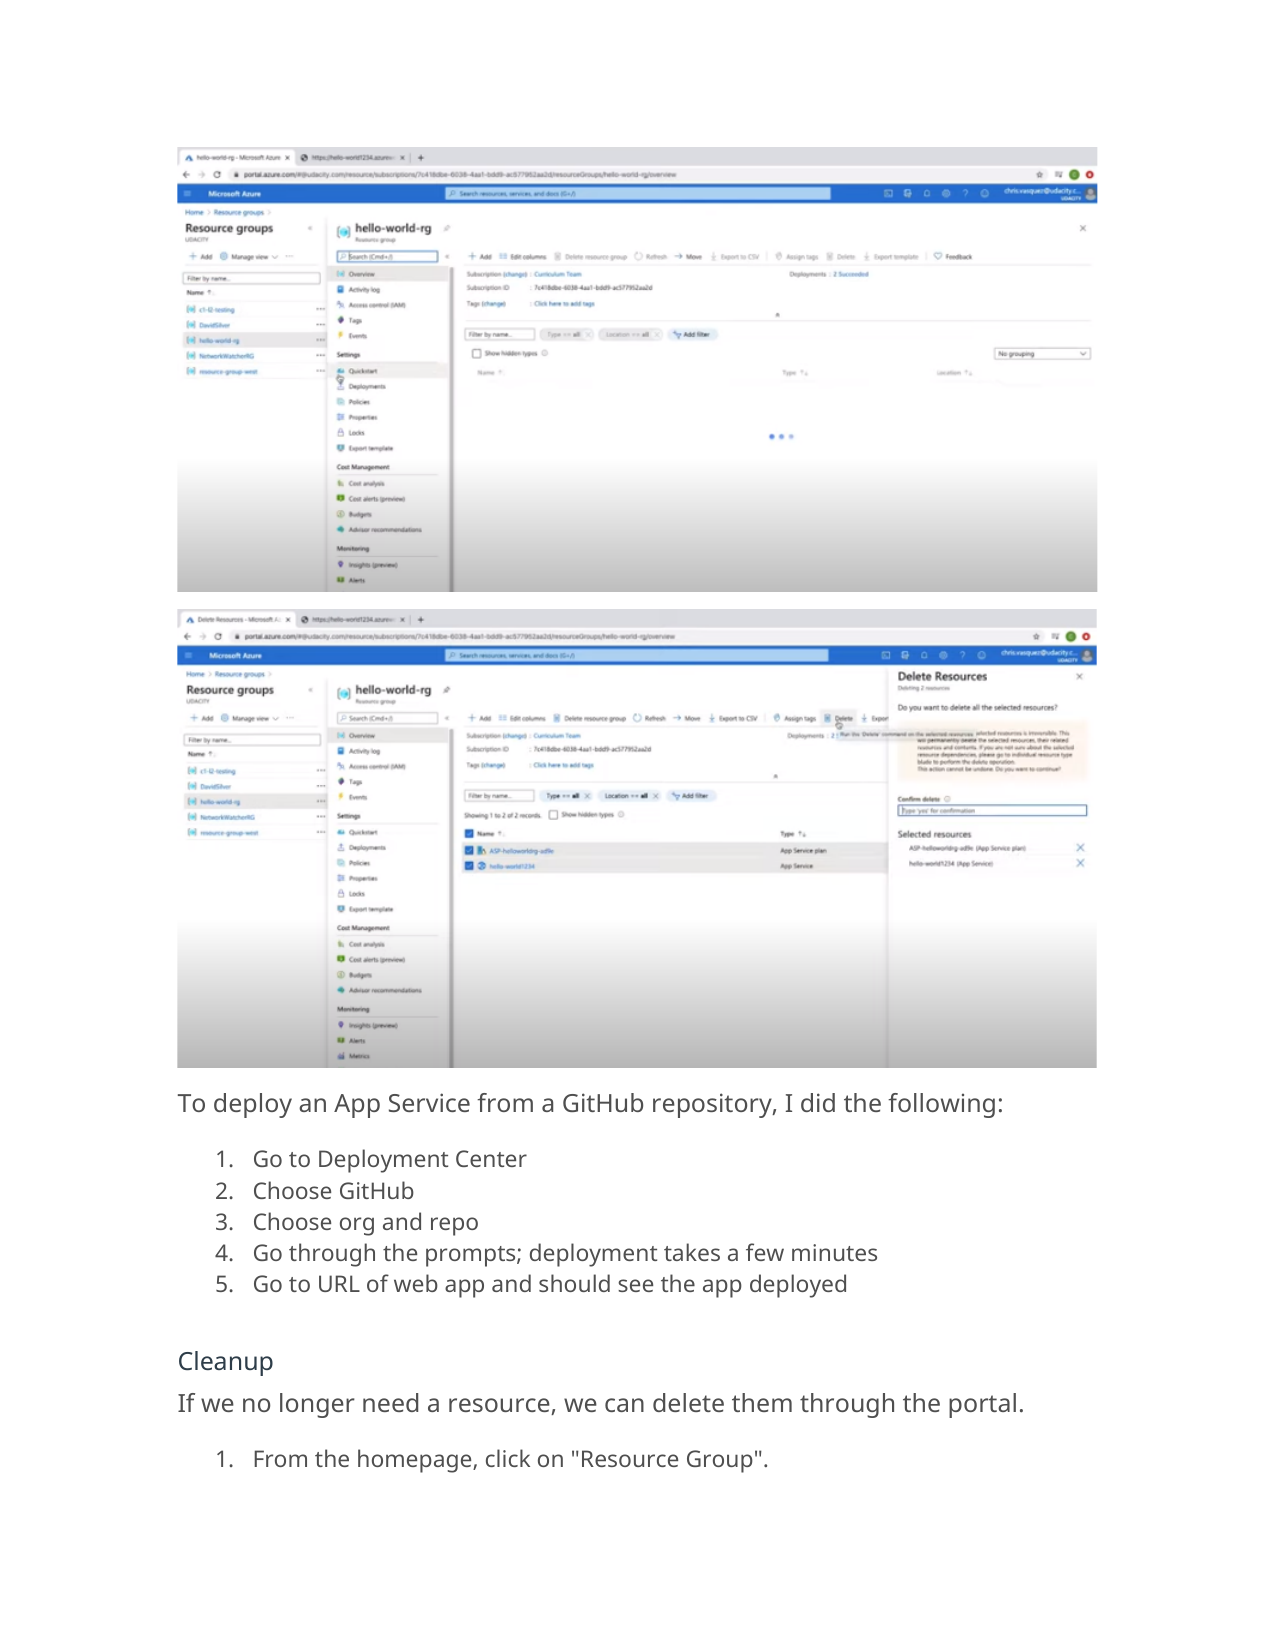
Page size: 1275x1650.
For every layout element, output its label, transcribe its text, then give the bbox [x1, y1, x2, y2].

picture [177, 147, 1098, 592]
list Go through the prompts; deployment takes a few minutes [215, 1237, 1098, 1268]
list From the homepage, click on "Resource Group". [215, 1443, 1098, 1474]
picture [177, 609, 1098, 1068]
list Go to URL of web app and should see the app deployed [215, 1268, 1098, 1299]
list Go to Deployment Center [215, 1143, 1098, 1174]
text To deploy an App Service from a GitHub repository, I did the following: [177, 1086, 1098, 1120]
text If we no longer need a resource, we can delete them through the portal. [177, 1385, 1098, 1419]
list Choose GitHub [215, 1174, 1098, 1206]
subtitle Cleanup [177, 1343, 1098, 1377]
list Choose org and repo [215, 1206, 1098, 1237]
